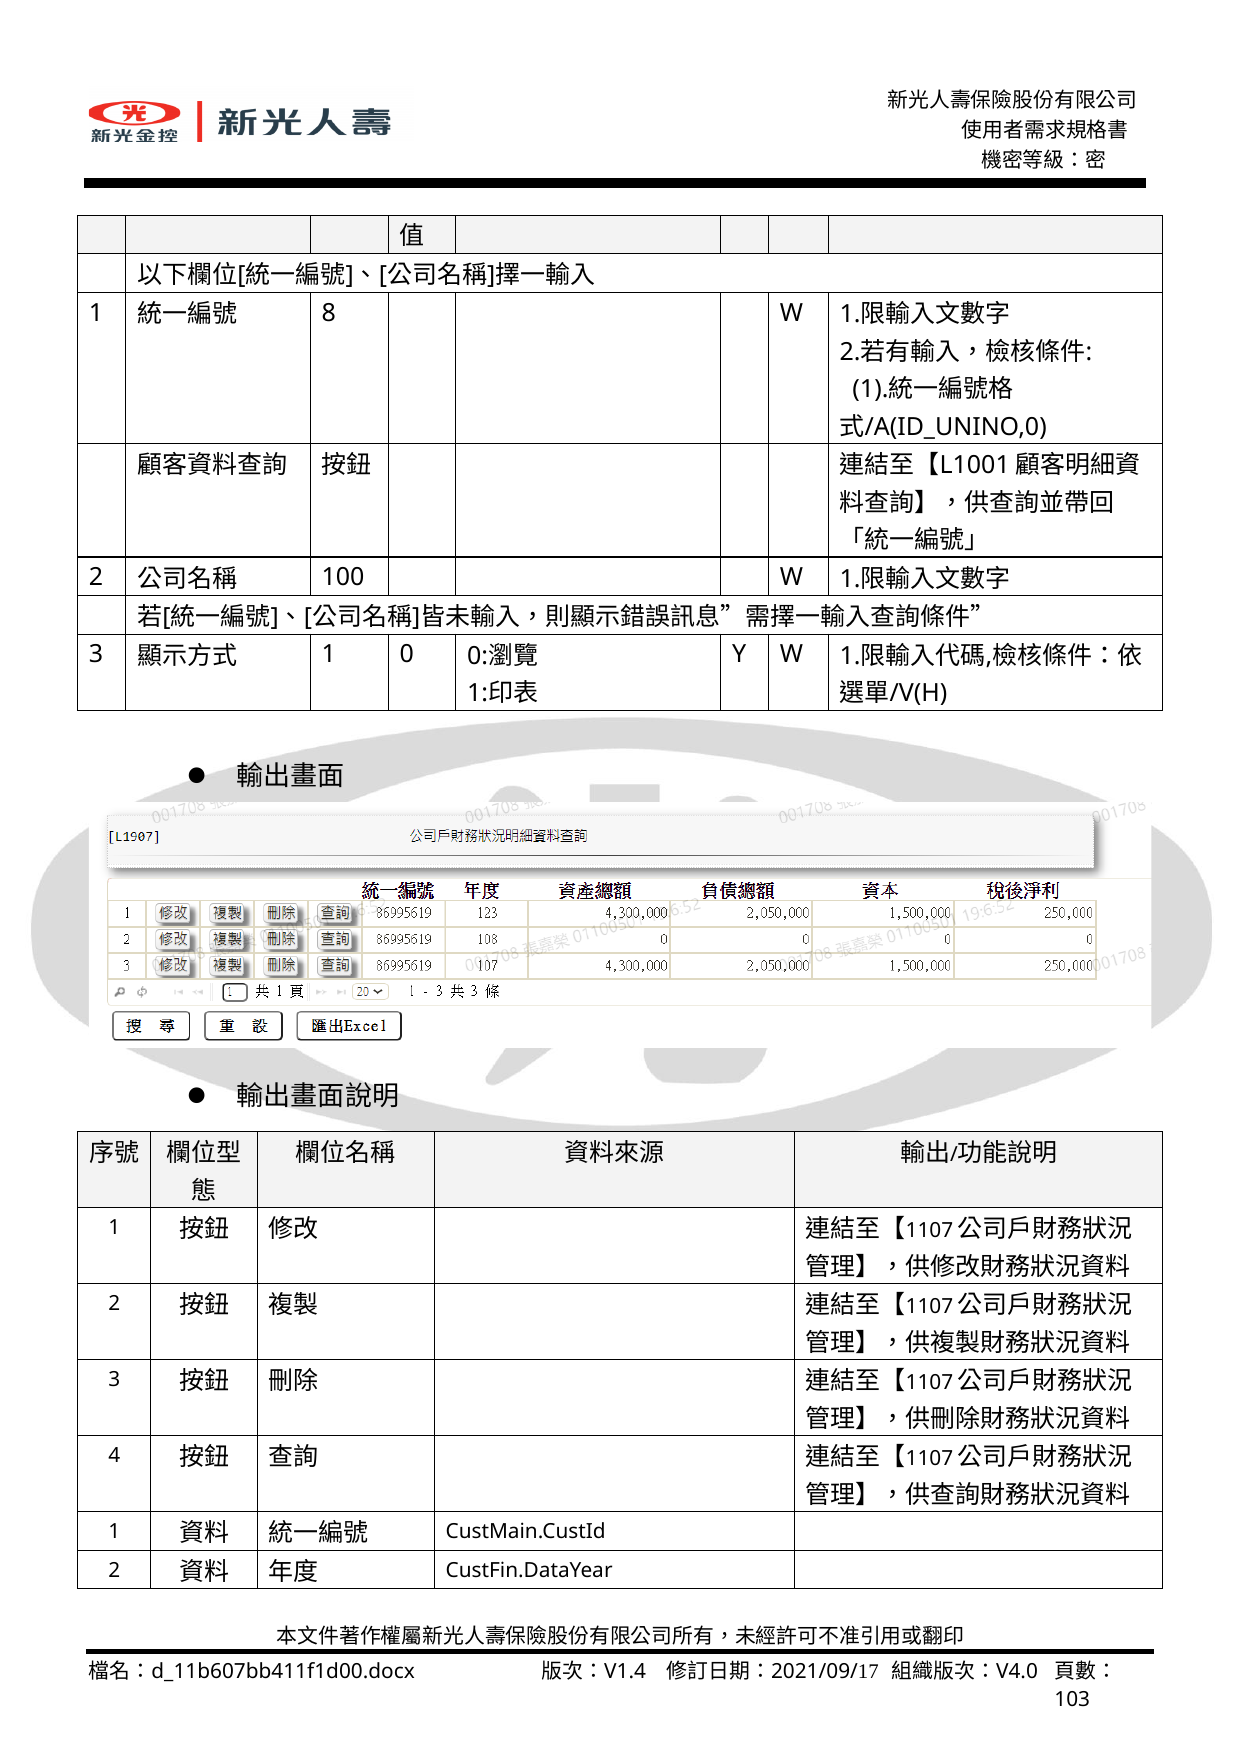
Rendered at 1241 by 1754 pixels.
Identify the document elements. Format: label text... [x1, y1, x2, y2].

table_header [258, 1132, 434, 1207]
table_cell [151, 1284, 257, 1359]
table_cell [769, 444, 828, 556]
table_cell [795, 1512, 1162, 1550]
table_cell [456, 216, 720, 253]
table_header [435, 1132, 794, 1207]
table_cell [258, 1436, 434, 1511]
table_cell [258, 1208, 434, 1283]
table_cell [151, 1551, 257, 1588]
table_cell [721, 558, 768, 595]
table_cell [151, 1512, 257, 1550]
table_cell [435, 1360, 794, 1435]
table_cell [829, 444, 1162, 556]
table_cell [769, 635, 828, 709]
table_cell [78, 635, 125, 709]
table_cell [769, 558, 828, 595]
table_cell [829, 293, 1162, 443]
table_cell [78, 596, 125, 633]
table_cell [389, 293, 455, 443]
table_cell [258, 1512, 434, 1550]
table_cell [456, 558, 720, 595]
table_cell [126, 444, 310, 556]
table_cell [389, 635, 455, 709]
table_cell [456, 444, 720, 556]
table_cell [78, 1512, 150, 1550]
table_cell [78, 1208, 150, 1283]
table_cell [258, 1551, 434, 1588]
picture [88, 86, 414, 142]
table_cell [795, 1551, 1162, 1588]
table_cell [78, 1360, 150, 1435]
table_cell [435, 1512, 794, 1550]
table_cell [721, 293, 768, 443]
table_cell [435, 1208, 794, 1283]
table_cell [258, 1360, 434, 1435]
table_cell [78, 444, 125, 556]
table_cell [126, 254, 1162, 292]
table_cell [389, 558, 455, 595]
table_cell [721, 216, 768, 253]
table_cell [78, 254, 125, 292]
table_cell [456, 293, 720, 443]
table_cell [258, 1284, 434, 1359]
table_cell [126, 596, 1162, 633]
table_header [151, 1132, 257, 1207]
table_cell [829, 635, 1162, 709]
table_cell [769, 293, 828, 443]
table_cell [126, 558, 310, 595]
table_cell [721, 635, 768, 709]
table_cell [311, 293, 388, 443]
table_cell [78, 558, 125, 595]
list 輸出畫面說明 [186, 1056, 1152, 1131]
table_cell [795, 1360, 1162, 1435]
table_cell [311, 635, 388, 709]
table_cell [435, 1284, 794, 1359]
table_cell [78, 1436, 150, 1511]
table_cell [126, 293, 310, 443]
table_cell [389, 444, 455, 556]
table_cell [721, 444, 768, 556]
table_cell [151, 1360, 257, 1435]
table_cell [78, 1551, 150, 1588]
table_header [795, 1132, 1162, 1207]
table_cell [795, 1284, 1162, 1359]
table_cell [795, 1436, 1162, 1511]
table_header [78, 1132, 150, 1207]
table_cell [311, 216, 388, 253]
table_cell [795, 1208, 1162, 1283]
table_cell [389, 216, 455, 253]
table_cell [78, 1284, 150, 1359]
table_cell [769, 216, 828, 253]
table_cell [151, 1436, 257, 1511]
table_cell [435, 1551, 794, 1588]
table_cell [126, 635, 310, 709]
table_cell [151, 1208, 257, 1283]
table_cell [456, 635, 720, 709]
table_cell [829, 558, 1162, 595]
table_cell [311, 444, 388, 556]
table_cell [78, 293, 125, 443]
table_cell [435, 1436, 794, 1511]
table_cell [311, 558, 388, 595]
picture [25, 709, 1215, 1163]
list 輸出畫面 [186, 754, 1152, 793]
